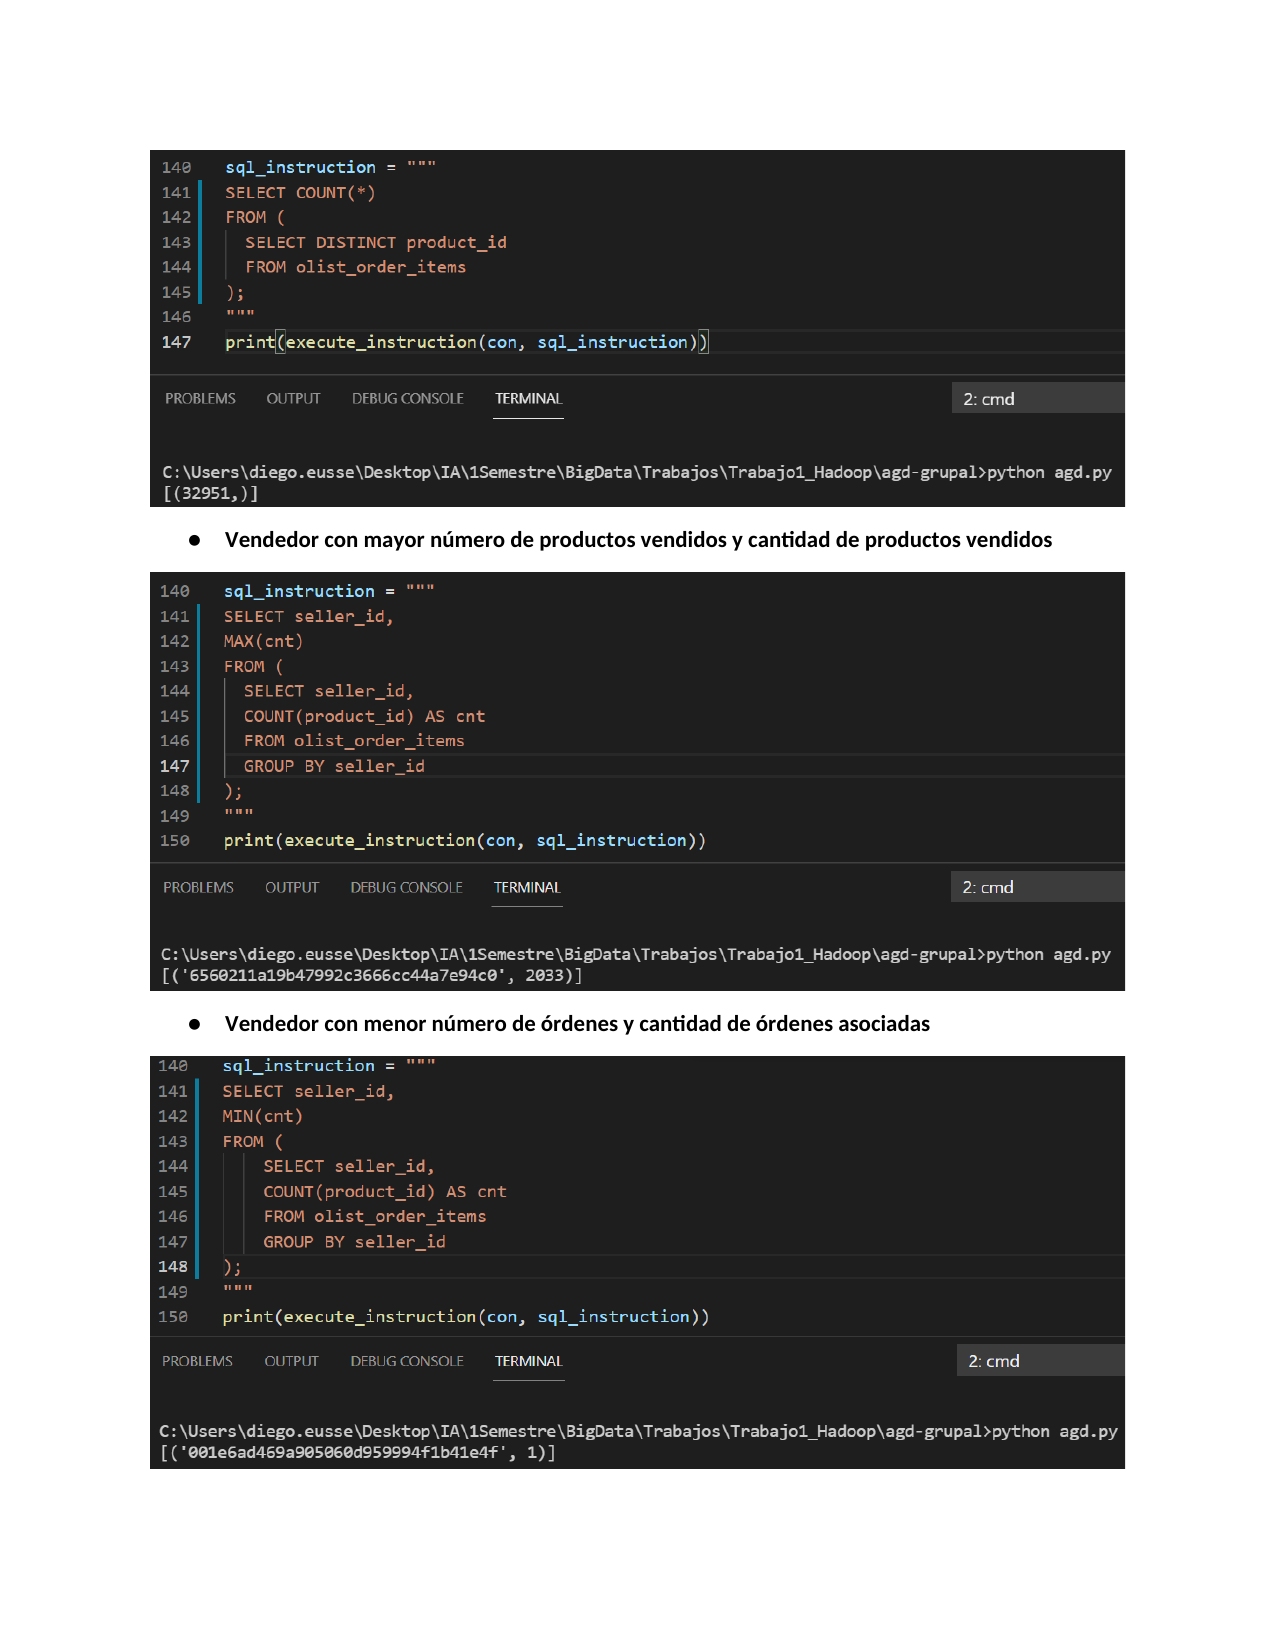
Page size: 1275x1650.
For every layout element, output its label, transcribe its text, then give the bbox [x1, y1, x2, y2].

picture [150, 1056, 1125, 1469]
picture [150, 150, 1125, 507]
list Vendedor con menor número de órdenes y cantidad de órdenes asociadas [187, 1009, 1125, 1038]
picture [150, 572, 1125, 991]
list Vendedor con mayor número de productos vendidos y cantidad de productos vendidos [187, 525, 1125, 553]
